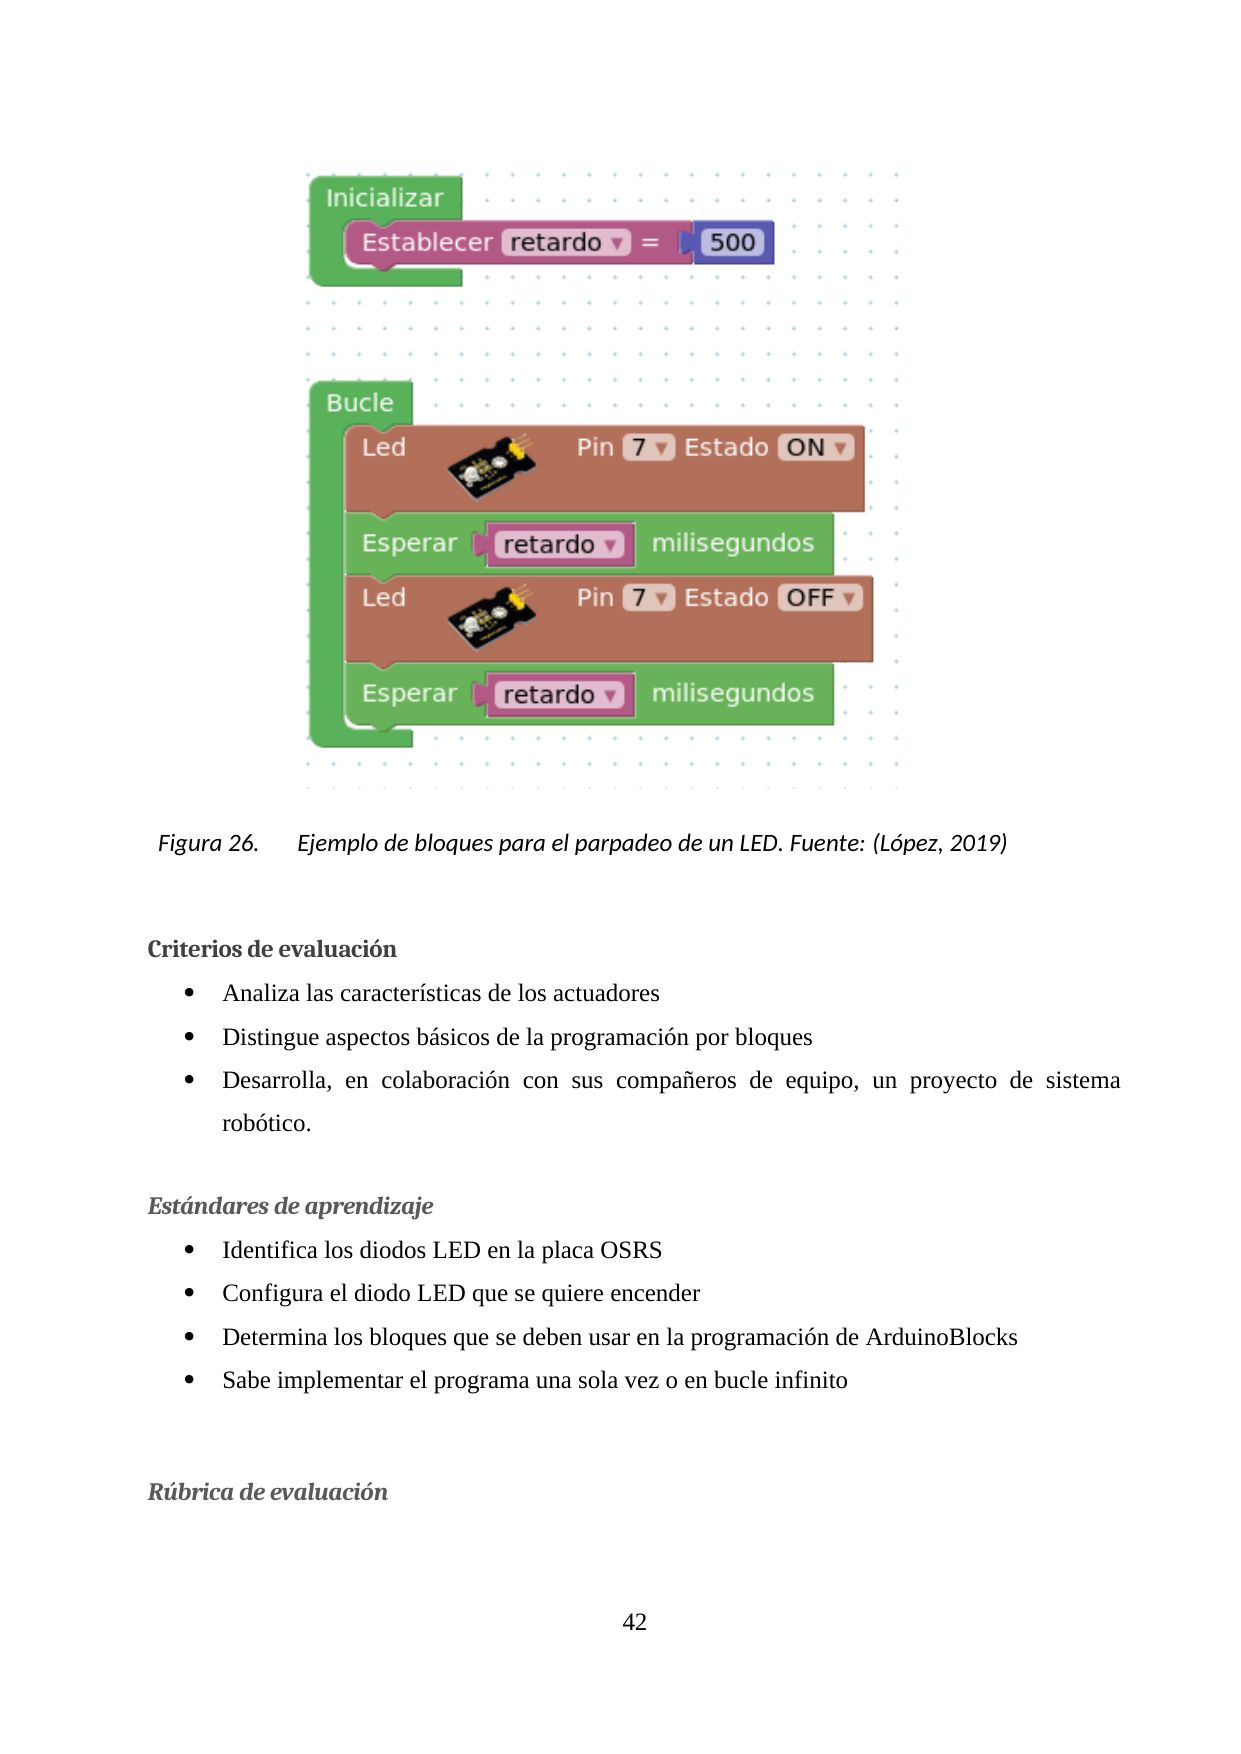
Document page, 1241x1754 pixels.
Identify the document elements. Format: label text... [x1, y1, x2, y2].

text Identifica los diodos LED en la placa OSRS [185, 1235, 1122, 1264]
subtitle Rúbrica de evaluación [148, 1478, 1122, 1507]
picture [294, 159, 976, 789]
text Analiza las características de los actuadores [185, 978, 1122, 1007]
subtitle Estándares de aprendizaje [148, 1192, 1122, 1221]
text Determina los bloques que se deben usar en la programación de ArduinoBlocks [185, 1322, 1122, 1350]
text Configura el diodo LED que se quiere encender [185, 1278, 1122, 1307]
subtitle Criterios de evaluación [148, 935, 1122, 964]
text Sabe implementar el programa una sola vez o en bucle infinito [185, 1365, 1122, 1393]
text Desarrolla, en colaboración con sus compañeros de equipo, un proyecto de sistema robótico. [185, 1065, 1122, 1137]
text Distingue aspectos básicos de la programación por bloques [185, 1022, 1122, 1050]
text Ejemplo de bloques para el parpadeo de un LED. Fuente: [148, 828, 1122, 858]
